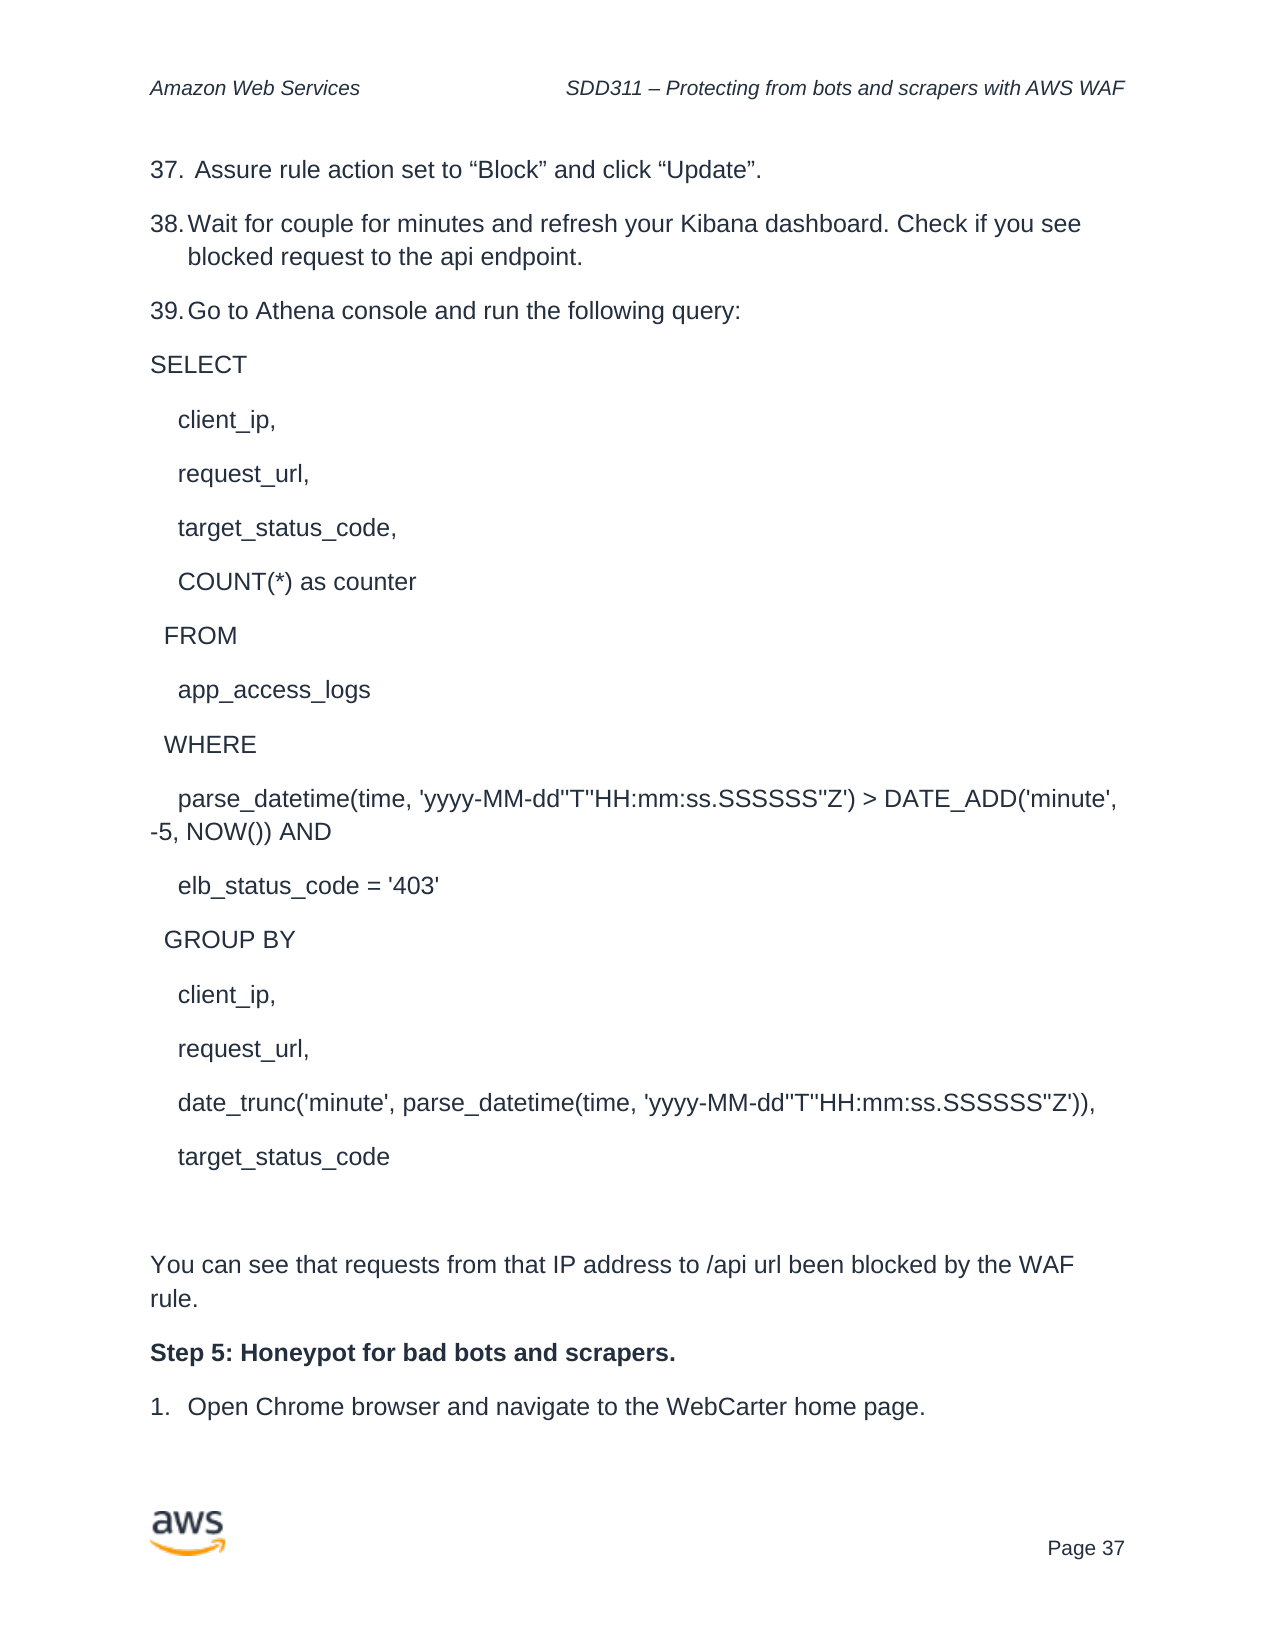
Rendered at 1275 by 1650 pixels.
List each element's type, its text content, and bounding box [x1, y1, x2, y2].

picture [150, 1511, 226, 1556]
text request_url, [150, 454, 1125, 487]
text client_ip, [150, 400, 1125, 433]
text app_access_logs [150, 671, 1125, 704]
text Step 5: Honeypot for bad bots and scrapers. [150, 1333, 1125, 1367]
text date_trunc('minute', parse_datetime(time, 'yyyy-MM-dd''T''HH:mm:ss.SSSSSS''Z')), [150, 1083, 1125, 1117]
text FROM [150, 617, 1125, 650]
text parse_datetime(time, 'yyyy-MM-dd''T''HH:mm:ss.SSSSSS''Z') > DATE_ADD('minute', -5, NOW()) AND [150, 779, 1125, 846]
text target_status_code [150, 1137, 1125, 1171]
text SELECT [150, 346, 1125, 379]
list Open Chrome browser and navigate to the WebCarter home page. [150, 1387, 1125, 1421]
list Assure rule action set to “Block” and click “Update”. [150, 150, 1125, 183]
text WHERE [150, 725, 1125, 758]
text target_status_code, [150, 508, 1125, 542]
list Go to Athena console and run the following query: [150, 292, 1125, 325]
list Wait for couple for minutes and refresh your Kibana dashboard. Check if you see blocked request to the api endpoint. [150, 204, 1125, 271]
text request_url, [150, 1029, 1125, 1062]
text client_ip, [150, 975, 1125, 1008]
text GROUP BY [150, 921, 1125, 954]
text You can see that requests from that IP address to /api url been blocked by the WAF rule. [150, 1246, 1125, 1312]
text elb_status_code = '403' [150, 867, 1125, 900]
text COUNT(*) as counter [150, 562, 1125, 596]
